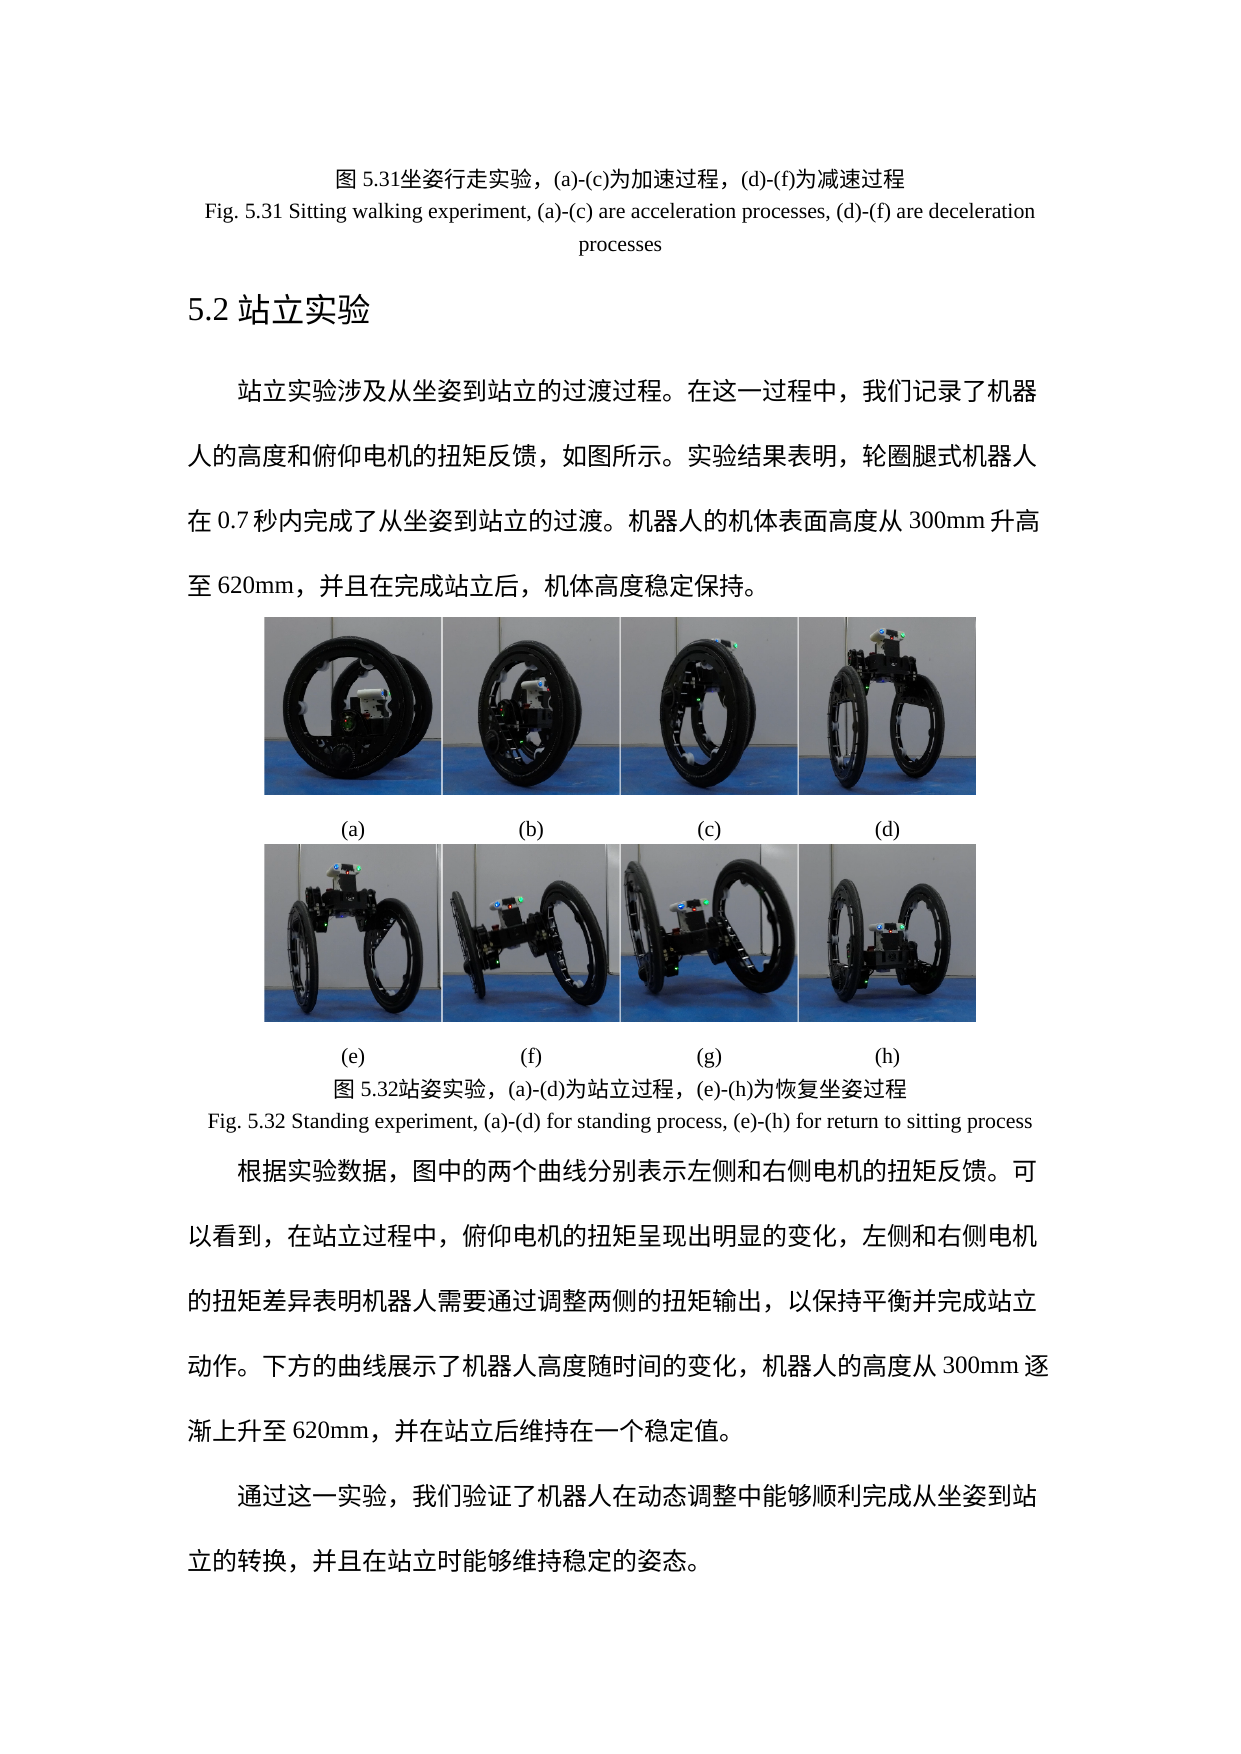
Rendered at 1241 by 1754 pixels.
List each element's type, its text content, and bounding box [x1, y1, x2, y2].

table_header (b) [442, 795, 620, 844]
table_header (a) [264, 795, 442, 844]
picture [264, 844, 976, 1022]
table_cell (h) [798, 1022, 976, 1072]
text 站立实验涉及从坐姿到站立的过渡过程。在这一过程中，我们记录了机器人的高度和俯仰电机的扭矩反馈，如图所示。实验结果表明，轮圈腿式机器人在0.7秒内完成了从坐姿到站立的过渡。机器人的机体表面高度从300mm升高至620mm，并且在完成站立后，机体高度稳定保持。 [187, 357, 1053, 617]
table_header (d) [798, 795, 976, 844]
table_header (c) [620, 795, 798, 844]
text 根据实验数据，图中的两个曲线分别表示左侧和右侧电机的扭矩反馈。可以看到，在站立过程中，俯仰电机的扭矩呈现出明显的变化，左侧和右侧电机的扭矩差异表明机器人需要通过调整两侧的扭矩输出，以保持平衡并完成站立动作。下方的曲线展示了机器人高度随时间的变化，机器人的高度从300mm逐渐上升至620mm，并在站立后维持在一个稳定值。 [187, 1137, 1053, 1462]
table_cell (f) [442, 1022, 620, 1072]
text 通过这一实验，我们验证了机器人在动态调整中能够顺利完成从坐姿到站立的转换，并且在站立时能够维持稳定的姿态。 [187, 1462, 1053, 1592]
subtitle 站立实验 [187, 276, 1053, 341]
table_cell (e) [264, 1022, 442, 1072]
picture [264, 617, 976, 795]
table_cell (g) [620, 1022, 798, 1072]
